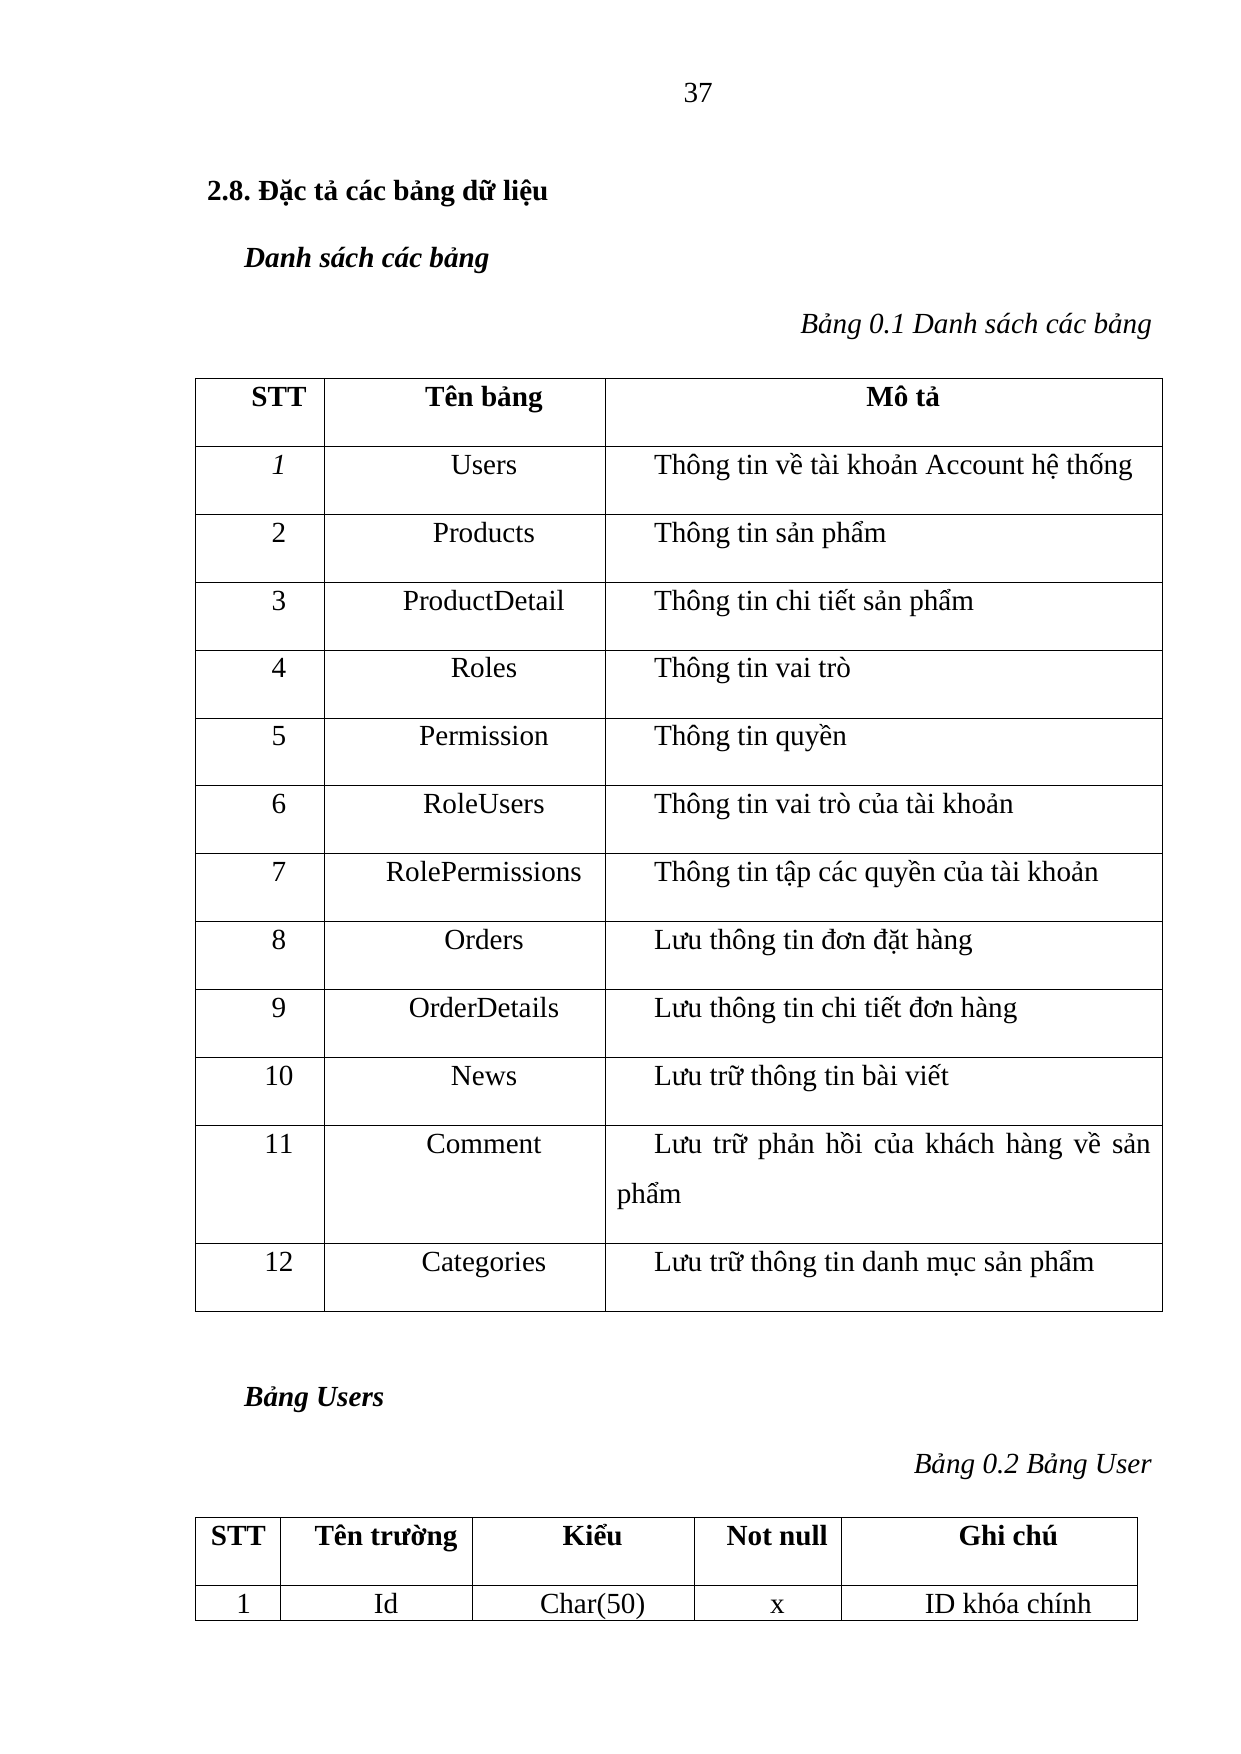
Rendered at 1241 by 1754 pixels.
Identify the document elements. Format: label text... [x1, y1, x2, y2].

table_cell Lưu thông tin chi tiết đơn hàng [606, 990, 1162, 1057]
table_cell Thông tin về tài khoản Account hệ thống [606, 447, 1162, 514]
table_cell Thông tin tập các quyền của tài khoản [606, 854, 1162, 921]
table_header Not null [695, 1518, 841, 1585]
subtitle 2.8. Đặc tả các bảng dữ liệu [207, 173, 1152, 206]
table_cell 5 [196, 719, 324, 785]
table_cell Char(50) [473, 1586, 694, 1620]
table_cell Thông tin vai trò [606, 651, 1162, 717]
table_cell 10 [196, 1058, 324, 1125]
table_header STT [196, 379, 324, 446]
table_cell Lưu trữ thông tin bài viết [606, 1058, 1162, 1125]
table_cell 2 [196, 515, 324, 582]
table_cell x [695, 1586, 841, 1620]
table_cell 7 [196, 854, 324, 921]
table_cell Products [325, 515, 605, 582]
table_cell 9 [196, 990, 324, 1057]
table_cell Thông tin chi tiết sản phẩm [606, 583, 1162, 649]
table_cell 1 [196, 447, 324, 514]
text Bảng Users [207, 1379, 1152, 1413]
text Danh sách các bảng [207, 240, 1152, 273]
table_cell Orders [325, 922, 605, 989]
table_header Tên bảng [325, 379, 605, 446]
table_cell 12 [196, 1244, 324, 1311]
table_cell 11 [196, 1126, 324, 1243]
table_cell Categories [325, 1244, 605, 1311]
table_cell 3 [196, 583, 324, 649]
table_cell Id [281, 1586, 472, 1620]
table_cell ProductDetail [325, 583, 605, 649]
table_cell Roles [325, 651, 605, 717]
table_header Tên trường [281, 1518, 472, 1585]
table_cell OrderDetails [325, 990, 605, 1057]
table_cell News [325, 1058, 605, 1125]
table_cell RoleUsers [325, 786, 605, 853]
table_cell Thông tin quyền [606, 719, 1162, 785]
table_cell Thông tin vai trò của tài khoản [606, 786, 1162, 853]
table_cell 1 [196, 1586, 280, 1620]
text Bảng 0.2 Bảng User [207, 1446, 1152, 1479]
table_cell 8 [196, 922, 324, 989]
table_cell RolePermissions [325, 854, 605, 921]
table_header Ghi chú [842, 1518, 1137, 1585]
table_cell Thông tin sản phẩm [606, 515, 1162, 582]
table_cell Permission [325, 719, 605, 785]
table_cell Lưu trữ phản hồi của khách hàng về sản phẩm [606, 1126, 1162, 1243]
text Bảng 0.1 Danh sách các bảng [207, 307, 1152, 340]
table_cell 6 [196, 786, 324, 853]
table_header STT [196, 1518, 280, 1585]
table_cell Comment [325, 1126, 605, 1243]
table_header Kiểu [473, 1518, 694, 1585]
table_cell Lưu trữ thông tin danh mục sản phẩm [606, 1244, 1162, 1311]
table_cell ID khóa chính [842, 1586, 1137, 1620]
table_cell Users [325, 447, 605, 514]
table_header Mô tả [606, 379, 1162, 446]
table_cell 4 [196, 651, 324, 717]
table_cell Lưu thông tin đơn đặt hàng [606, 922, 1162, 989]
